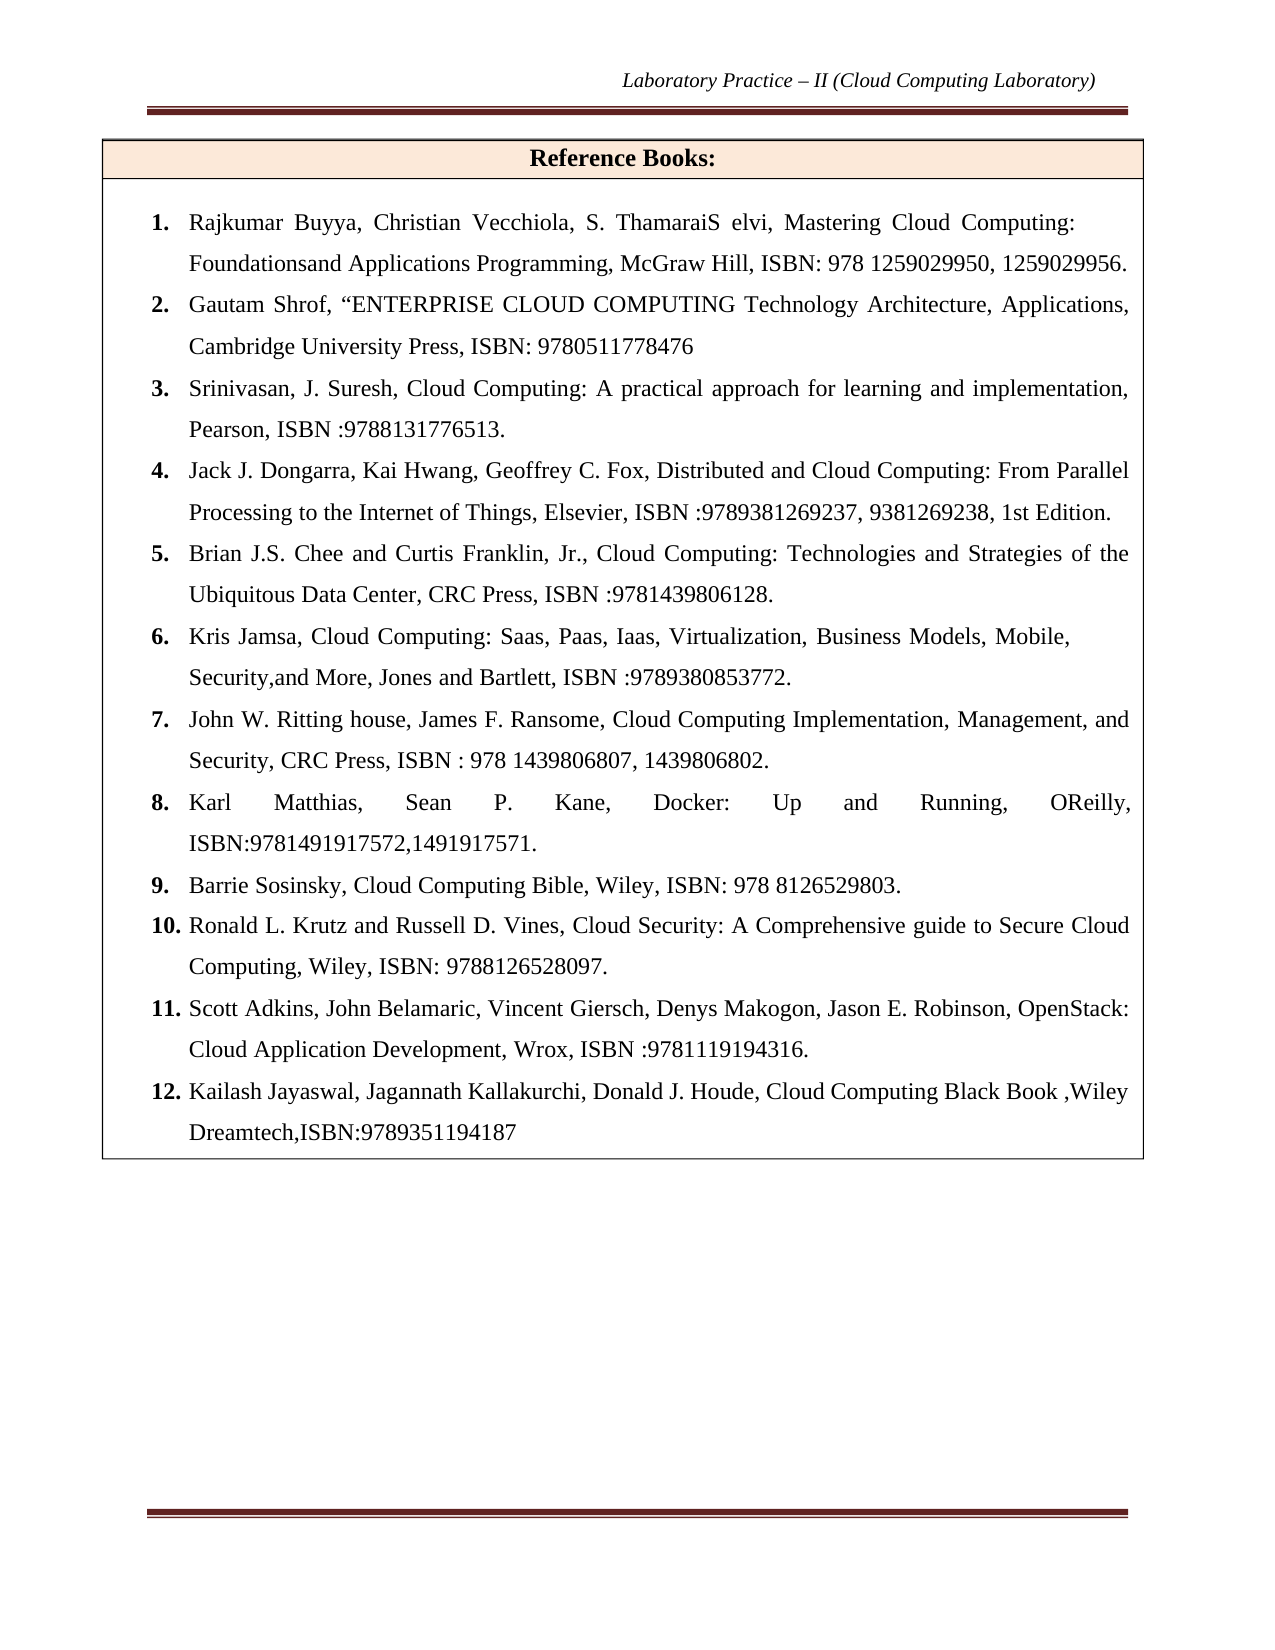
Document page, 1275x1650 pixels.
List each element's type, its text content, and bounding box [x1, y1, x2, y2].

list Kailash Jayaswal, Jagannath Kallakurchi, Donald J. Houde, Cloud Computing Black Book ,Wiley Dreamtech,ISBN:9789351194187 [151, 1077, 1132, 1146]
list Barrie Sosinsky, Cloud Computing Bible, Wiley, ISBN: 978 8126529803. [151, 871, 1162, 898]
list Ronald L. Krutz and Russell D. Vines, Cloud Security: A Comprehensive guide to Secure Cloud Computing, Wiley, ISBN: 9788126528097. [151, 911, 1131, 980]
subtitle Reference Books: [101, 143, 1145, 172]
list Karl Matthias, Sean P. Kane, Docker: Up and Running, OReilly, ISBN:9781491917572,1491917571. [151, 788, 1132, 857]
list Srinivasan, J. Suresh, Cloud Computing: A practical approach for learning and implementation, Pearson, ISBN :9788131776513. [151, 374, 1131, 443]
list Jack J. Dongarra, Kai Hwang, Geoffrey C. Fox, Distributed and Cloud Computing: From Parallel Processing to the Internet of Things, Elsevier, ISBN :9789381269237, 9381269238, 1st Edition. [151, 456, 1131, 525]
list Rajkumar Buyya, Christian Vecchiola, S. ThamaraiS elvi, Mastering Cloud Computing: Foundationsand Applications Programming, McGraw Hill, ISBN: 978 1259029950, 1259029956. [151, 208, 1132, 277]
list John W. Ritting house, James F. Ransome, Cloud Computing Implementation, Management, and Security, CRC Press, ISBN : 978 1439806807, 1439806802. [151, 704, 1131, 774]
list Gautam Shrof, “ENTERPRISE CLOUD COMPUTING Technology Architecture, Applications, Cambridge University Press, ISBN: 9780511778476 [151, 290, 1132, 360]
list Brian J.S. Chee and Curtis Franklin, Jr., Cloud Computing: Technologies and Strategies of the Ubiquitous Data Center, CRC Press, ISBN :9781439806128. [151, 539, 1131, 608]
list Kris Jamsa, Cloud Computing: Saas, Paas, Iaas, Virtualization, Business Models, Mobile, Security,and More, Jones and Bartlett, ISBN :9789380853772. [151, 622, 1132, 691]
list Scott Adkins, John Belamaric, Vincent Giersch, Denys Makogon, Jason E. Robinson, OpenStack: Cloud Application Development, Wrox, ISBN :9781119194316. [151, 994, 1131, 1063]
